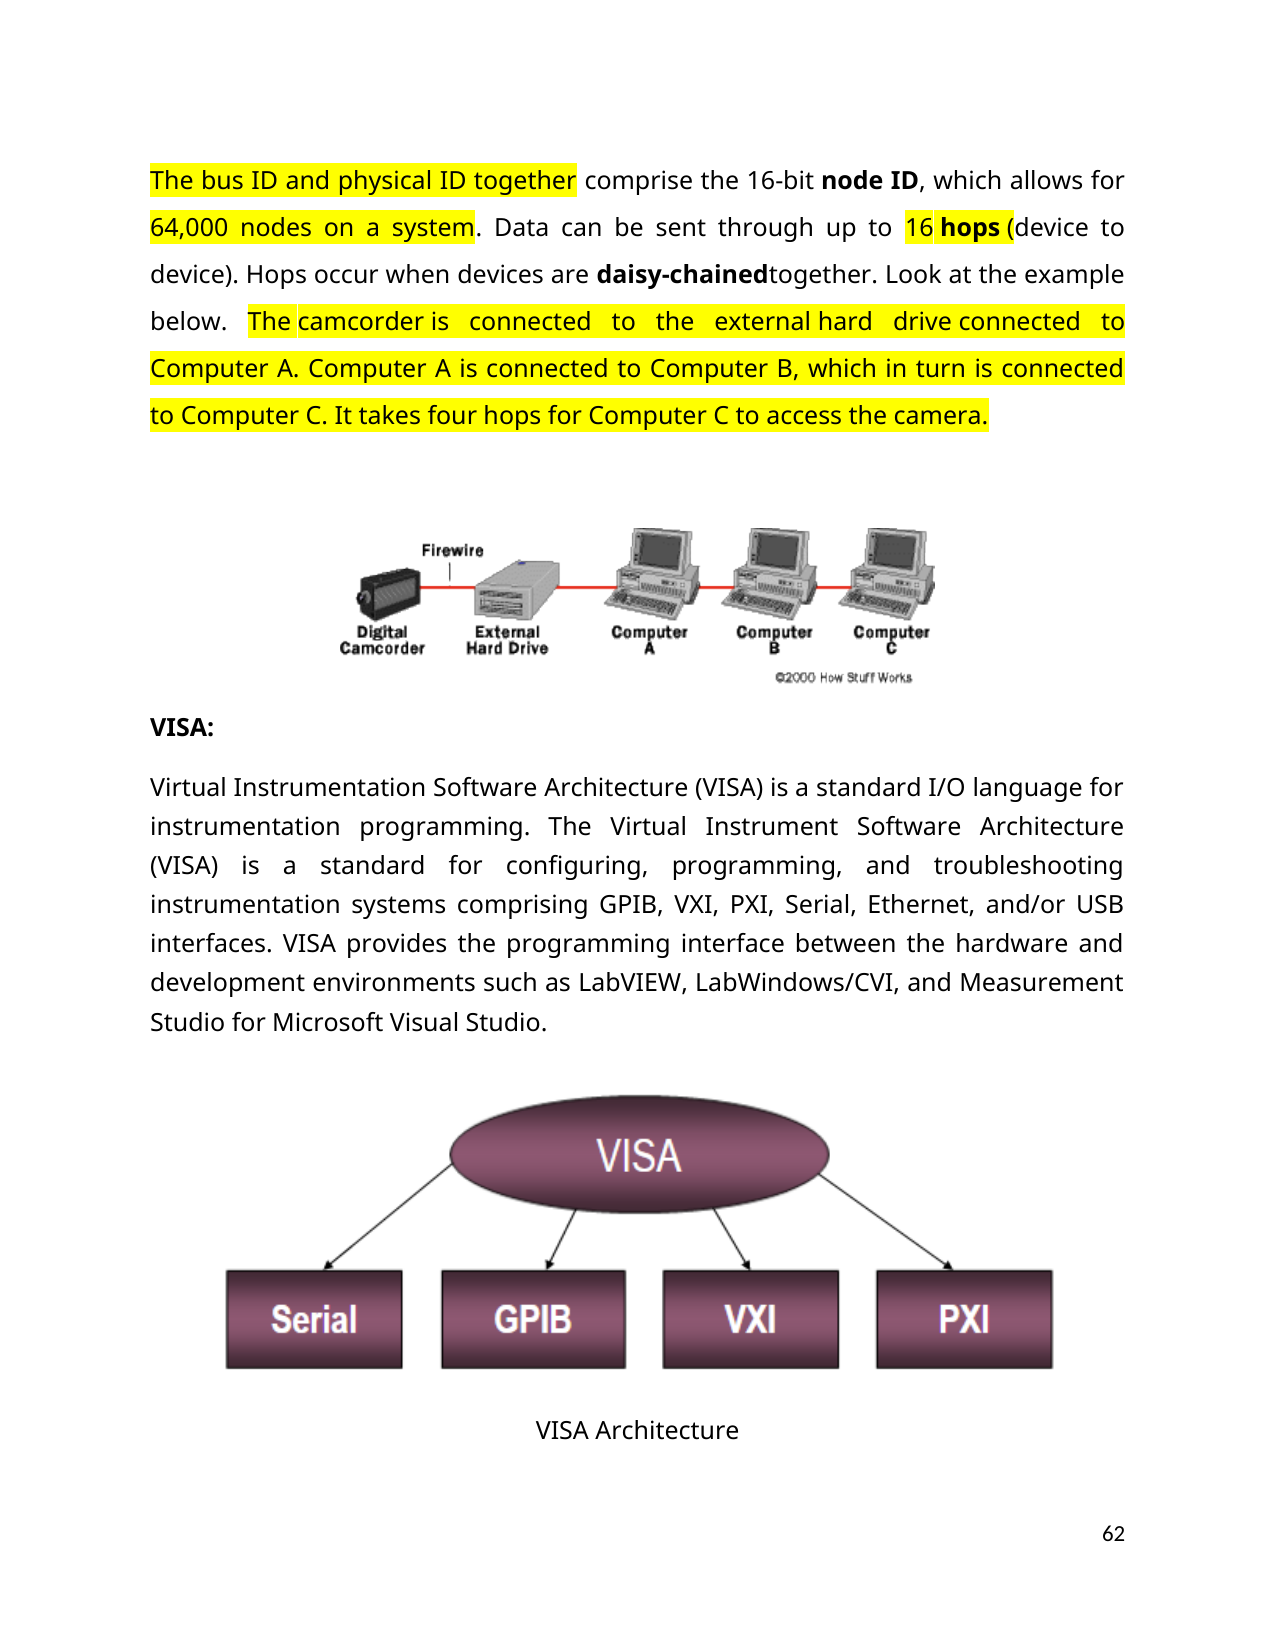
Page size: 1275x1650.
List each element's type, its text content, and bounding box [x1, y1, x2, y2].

picture [190, 1064, 1085, 1388]
text Virtual Instrumentation Software Architecture (VISA) is a standard I/O language for instrumentation programming. The Virtual Instrument Software Architecture (VISA) is a standard for configuring, programming, and troubleshooting instrumentation systems comprising GPIB, VXI, PXI, Serial, Ethernet, and/or USB interfaces. VISA provides the programming interface between the hardware and development environments such as LabVIEW, LabWindows/CVI, and Measurement Studio for Microsoft Visual Studio. [150, 769, 1125, 1038]
text VISA Architecture [150, 1413, 1125, 1447]
picture [340, 528, 935, 685]
text The bus ID and physical ID together comprise the 16-bit node ID, which allows for 64,000 nodes on a system. Data can be sent through up to 16 hops (device to device). Hops occur when devices are daisy-chainedtogether. Look at the example below. The camcorder is connected to the external hard drive connected to Computer A. Computer A is connected to Computer B, which in turn is connected to Computer C. It takes four hops for Computer C to access the camera. [150, 150, 1125, 351]
text VISA: [150, 709, 1125, 743]
text The bus ID and physical ID together comprise the 16-bit node ID, which allows for 64,000 nodes on a system. Data can be sent through up to 16 hops (device to device). Hops occur when devices are daisy-chainedtogether. Look at the example below. The camcorder is connected to the external hard drive connected to Computer A. Computer A is connected to Computer B, which in turn is connected to Computer C. It takes four hops for Computer C to access the camera. [150, 385, 1125, 432]
